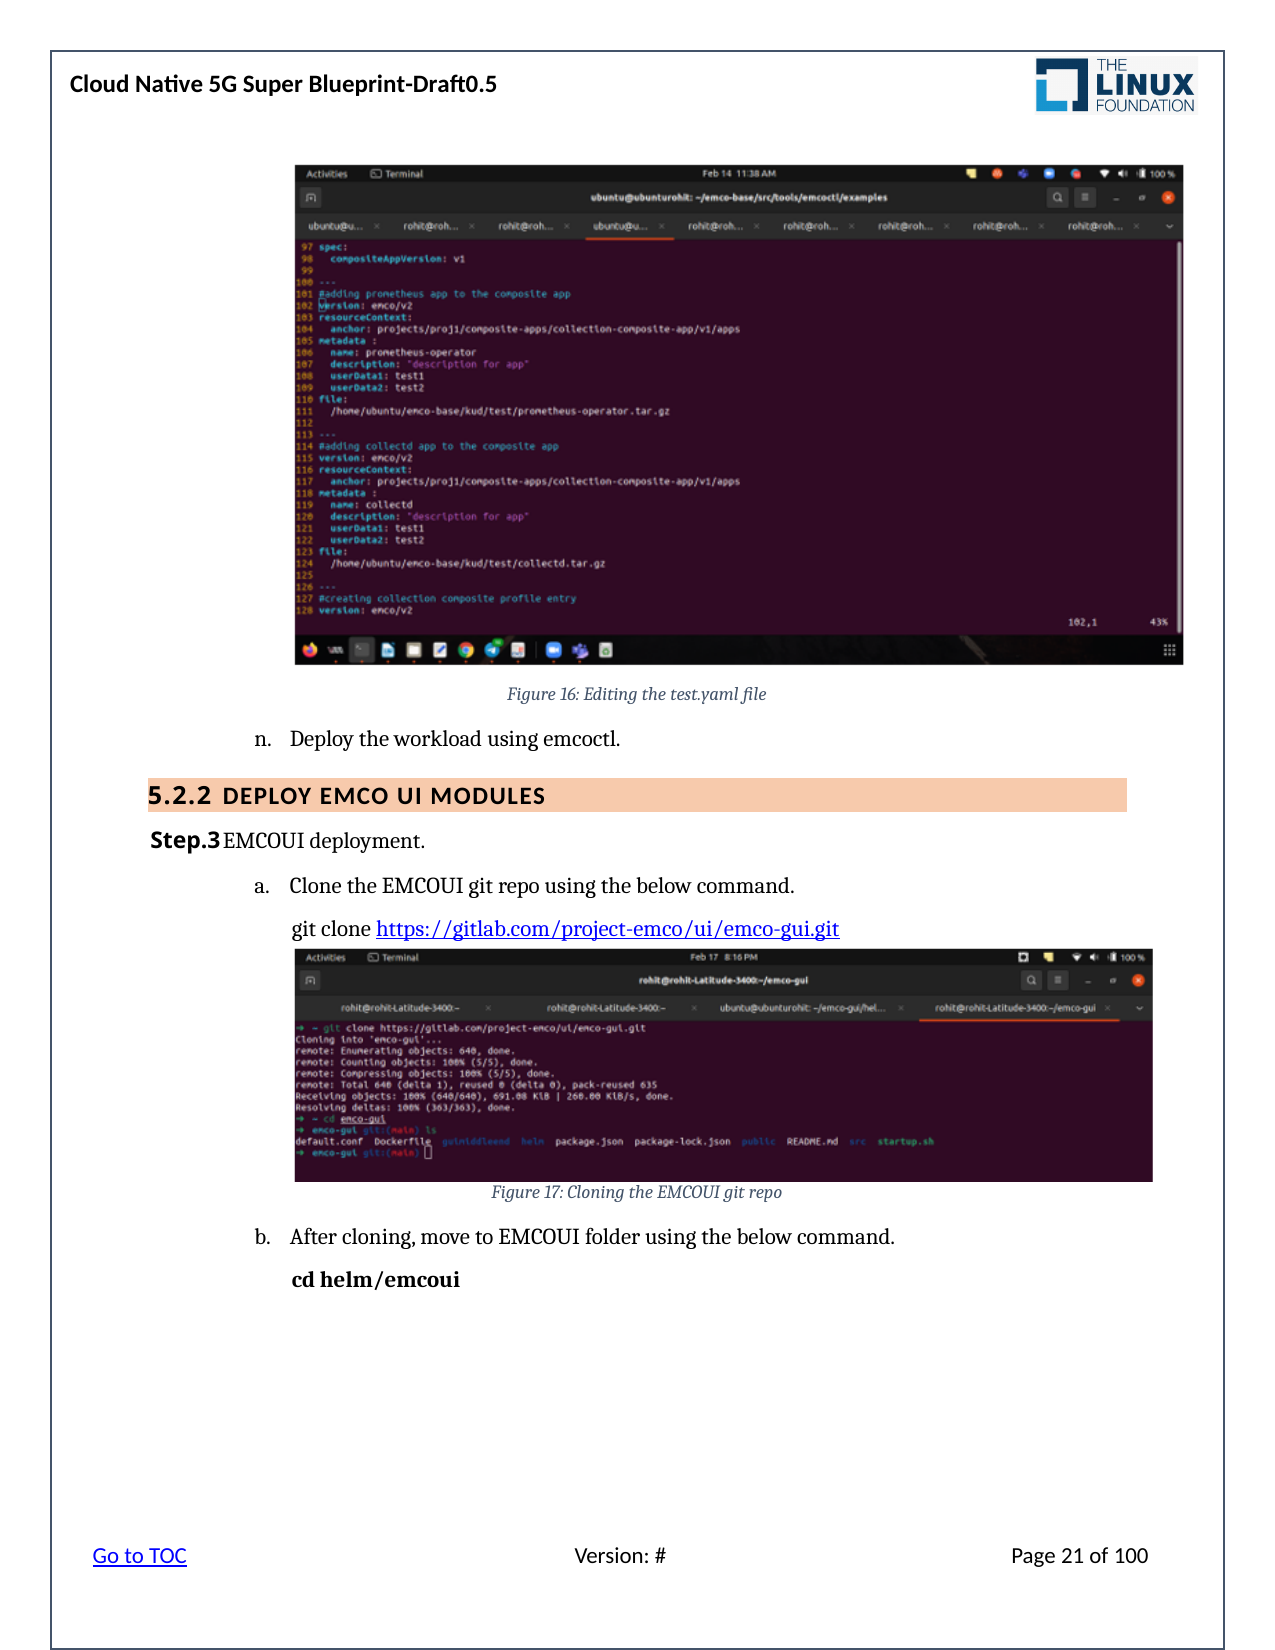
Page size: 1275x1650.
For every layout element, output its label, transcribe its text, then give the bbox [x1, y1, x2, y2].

list Deploy the workload using emcoctl. [254, 726, 1127, 753]
list After cloning, move to EMCOUI folder using the below command. [254, 1224, 1127, 1250]
picture [291, 945, 1157, 1182]
text Deploy EMCO UI Modules [148, 778, 1127, 812]
text cd helm/emcoui [292, 1267, 1127, 1293]
list git clone https://gitlab.com/project-emco/ui/emco-gui.git [292, 915, 1127, 942]
text Figure 17: Cloning the EMCOUI git repo [148, 1181, 1127, 1203]
text Figure 16: Editing the test.yaml file [148, 684, 1127, 705]
list Clone the EMCOUI git repo using the below command. [254, 873, 1127, 899]
list EMCOUI deployment. [185, 824, 1127, 855]
picture [1034, 56, 1199, 115]
picture [291, 162, 1189, 672]
